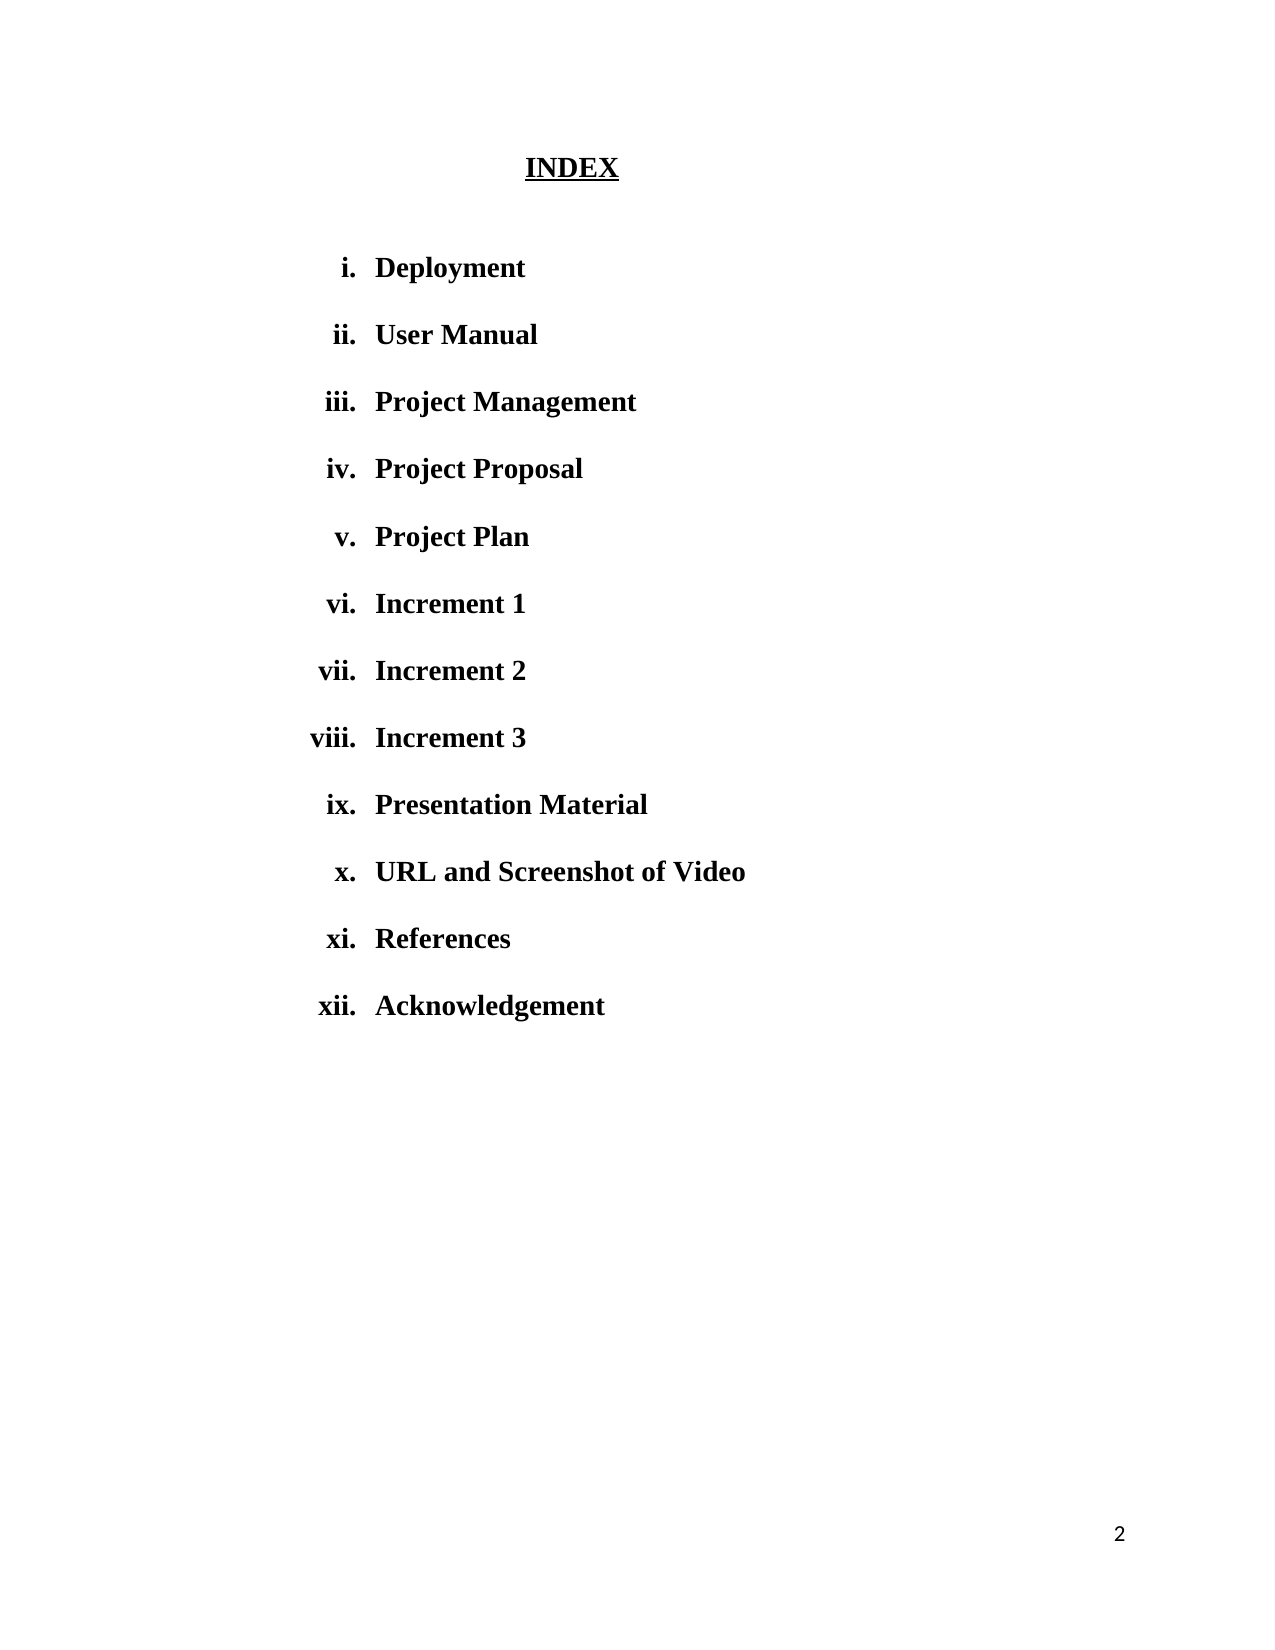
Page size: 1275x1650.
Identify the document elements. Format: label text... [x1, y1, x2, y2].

list Acknowledgement [356, 988, 1125, 1022]
list Increment 3 [356, 720, 1125, 753]
text INDEX [450, 150, 1125, 183]
list Deployment [356, 250, 1125, 284]
list Project Proposal [356, 452, 1125, 485]
list URL and Screenshot of Video [356, 854, 1125, 888]
list References [356, 921, 1125, 955]
list Project Management [356, 384, 1125, 418]
list User Manual [356, 317, 1125, 351]
list Increment 1 [356, 586, 1125, 619]
list Project Plan [356, 519, 1125, 552]
list Increment 2 [356, 653, 1125, 686]
list Presentation Material [356, 787, 1125, 821]
